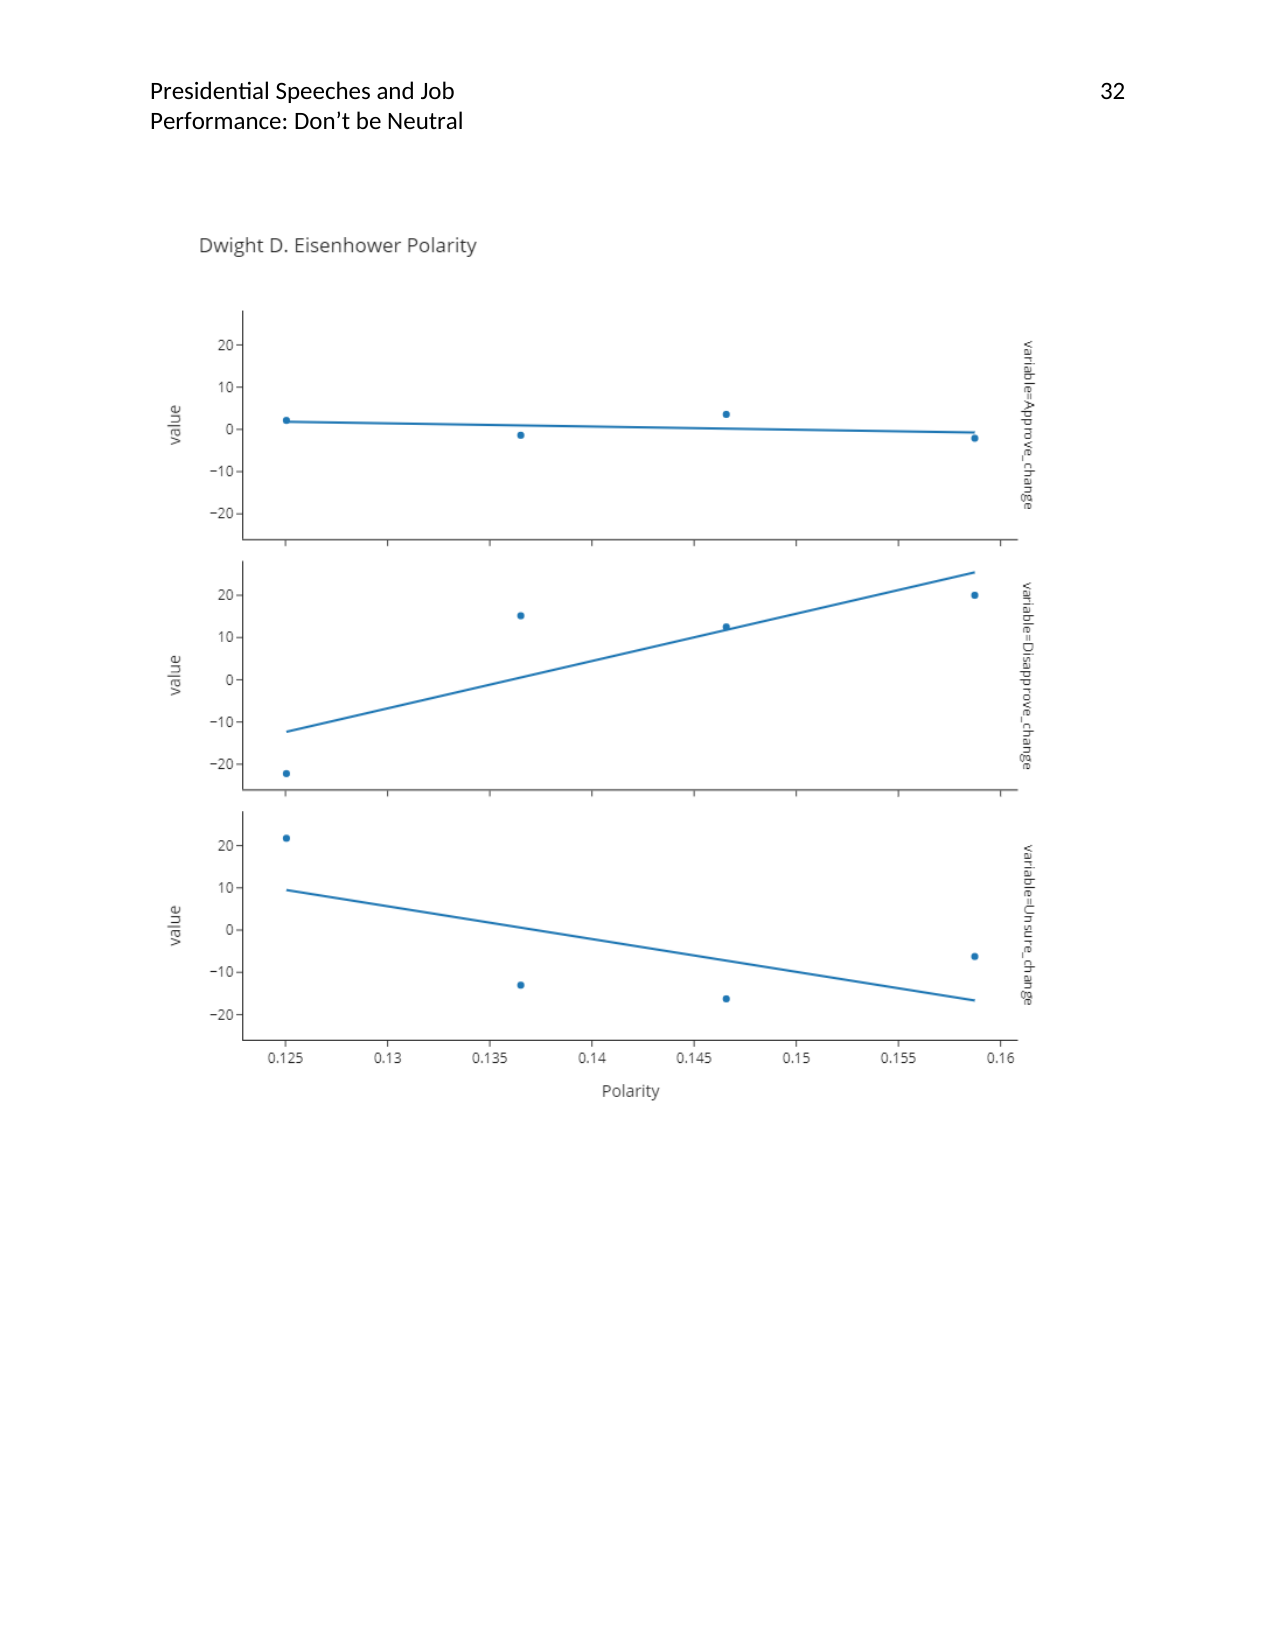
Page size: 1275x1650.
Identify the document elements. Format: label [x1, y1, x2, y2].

picture [150, 194, 1125, 1132]
